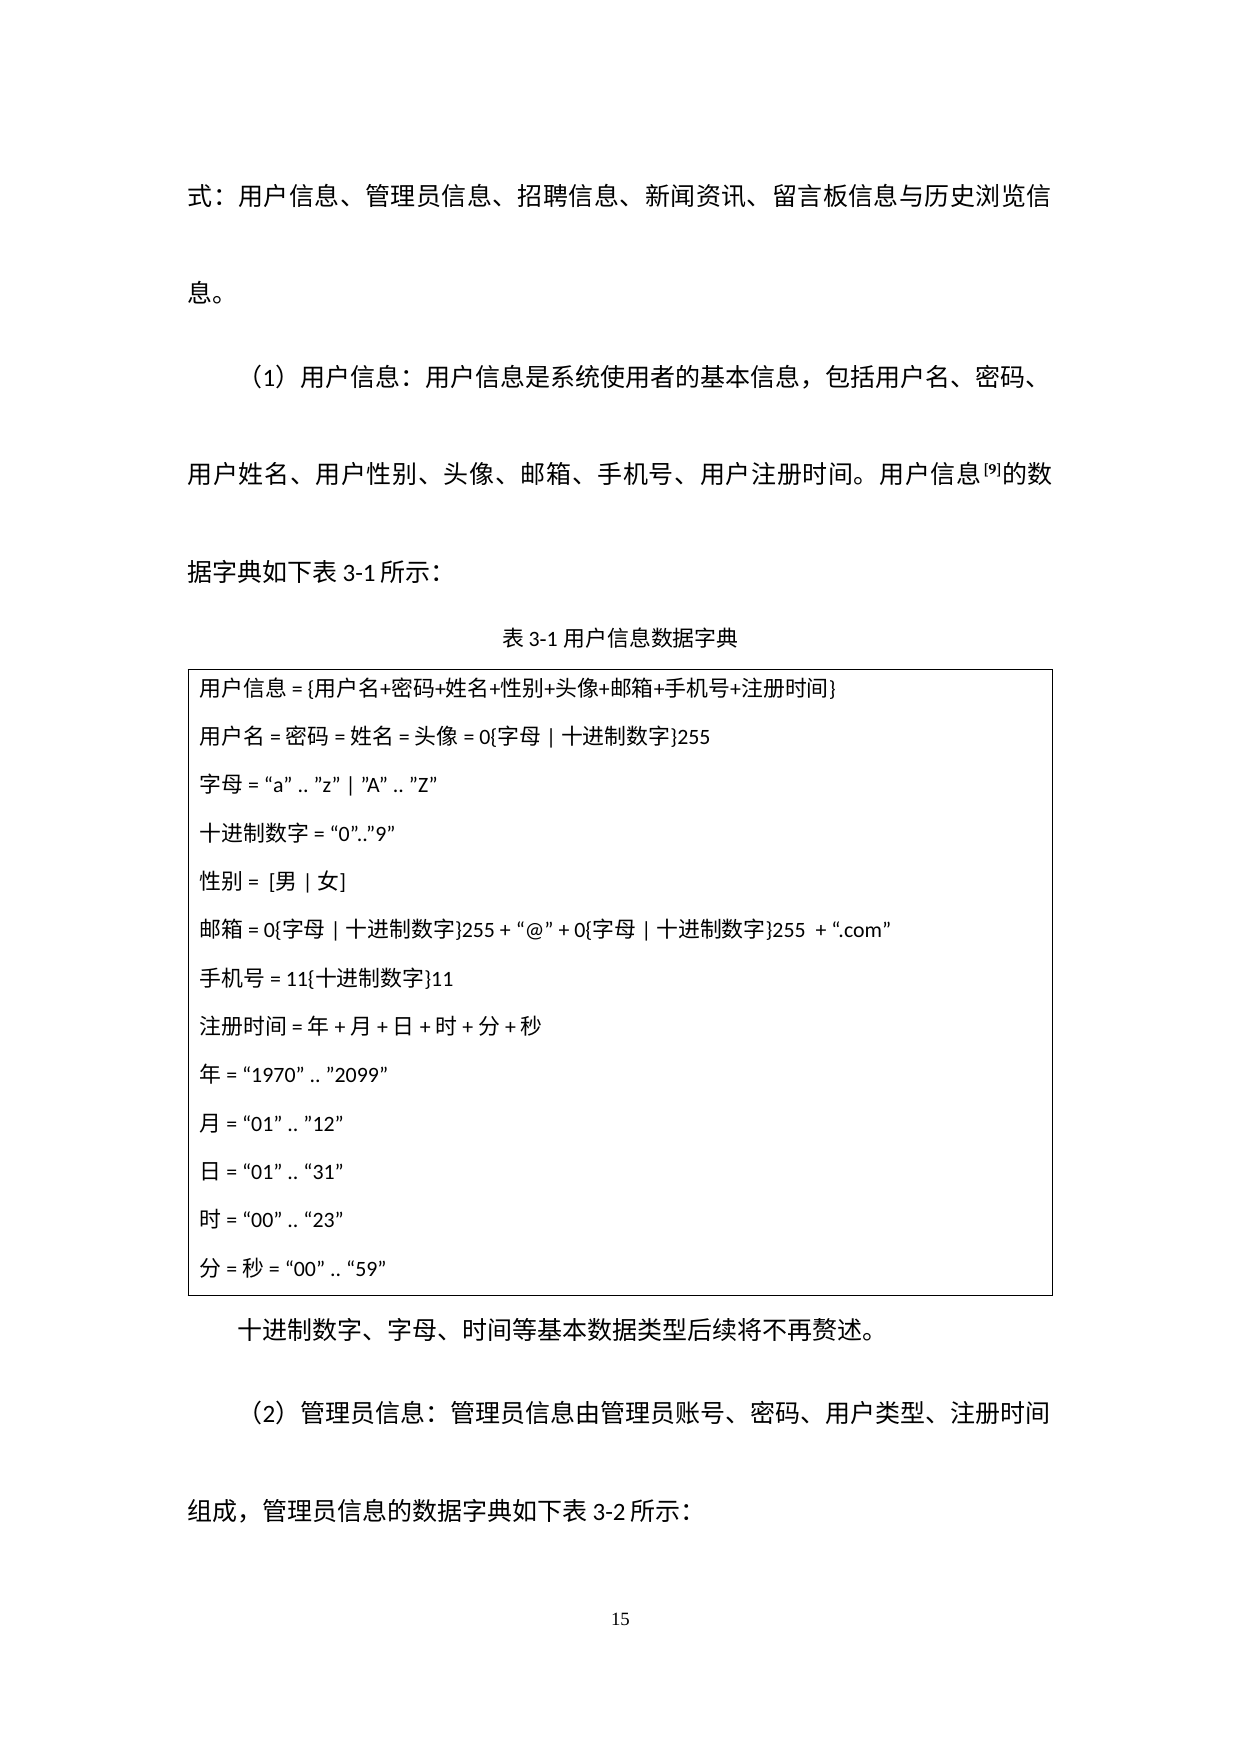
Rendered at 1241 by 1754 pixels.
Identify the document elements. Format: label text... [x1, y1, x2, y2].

text （1）用户信息：用户信息是系统使用者的基本信息，包括用户名、密码、用户姓名、用户性别、头像、邮箱、手机号、用户注册时间。用户信息[9]的数据字典如下表3-1所示： [187, 343, 1053, 603]
text 十进制数字、字母、时间等基本数据类型后续将不再赘述。 [187, 1296, 1053, 1361]
table_header 用户信息 = {用户名+密码+姓名+性别+头像+邮箱+手机号+注册时间} 用户名 = 密码 = 姓名 = 头像 = 0{字母 | 十进制数字}255 字母 = “a” .. ”z” | ”A” .. ”Z” 十进制数字 = “0”..”9” 性别 = [男 | 女] 邮箱 = 0{字母 | 十进制数字}255 + “@” + 0{字母 | 十进制数字}255 + “.com” 手机号 = 11{十进制数字}11 注册时间 = 年 + 月 + 日 + 时 + 分 + 秒 年 = “1970” .. ”2099” 月 = “01” .. ”12” 日 = “01” .. “31” 时 = “00” .. “23” 分 = 秒 = “00” .. “59” [189, 670, 1052, 1295]
text （2）管理员信息：管理员信息由管理员账号、密码、用户类型、注册时间组成，管理员信息的数据字典如下表3-2所示： [187, 1379, 1053, 1542]
text 表3-1 用户信息数据字典 [187, 621, 1053, 653]
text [187, 162, 1053, 324]
